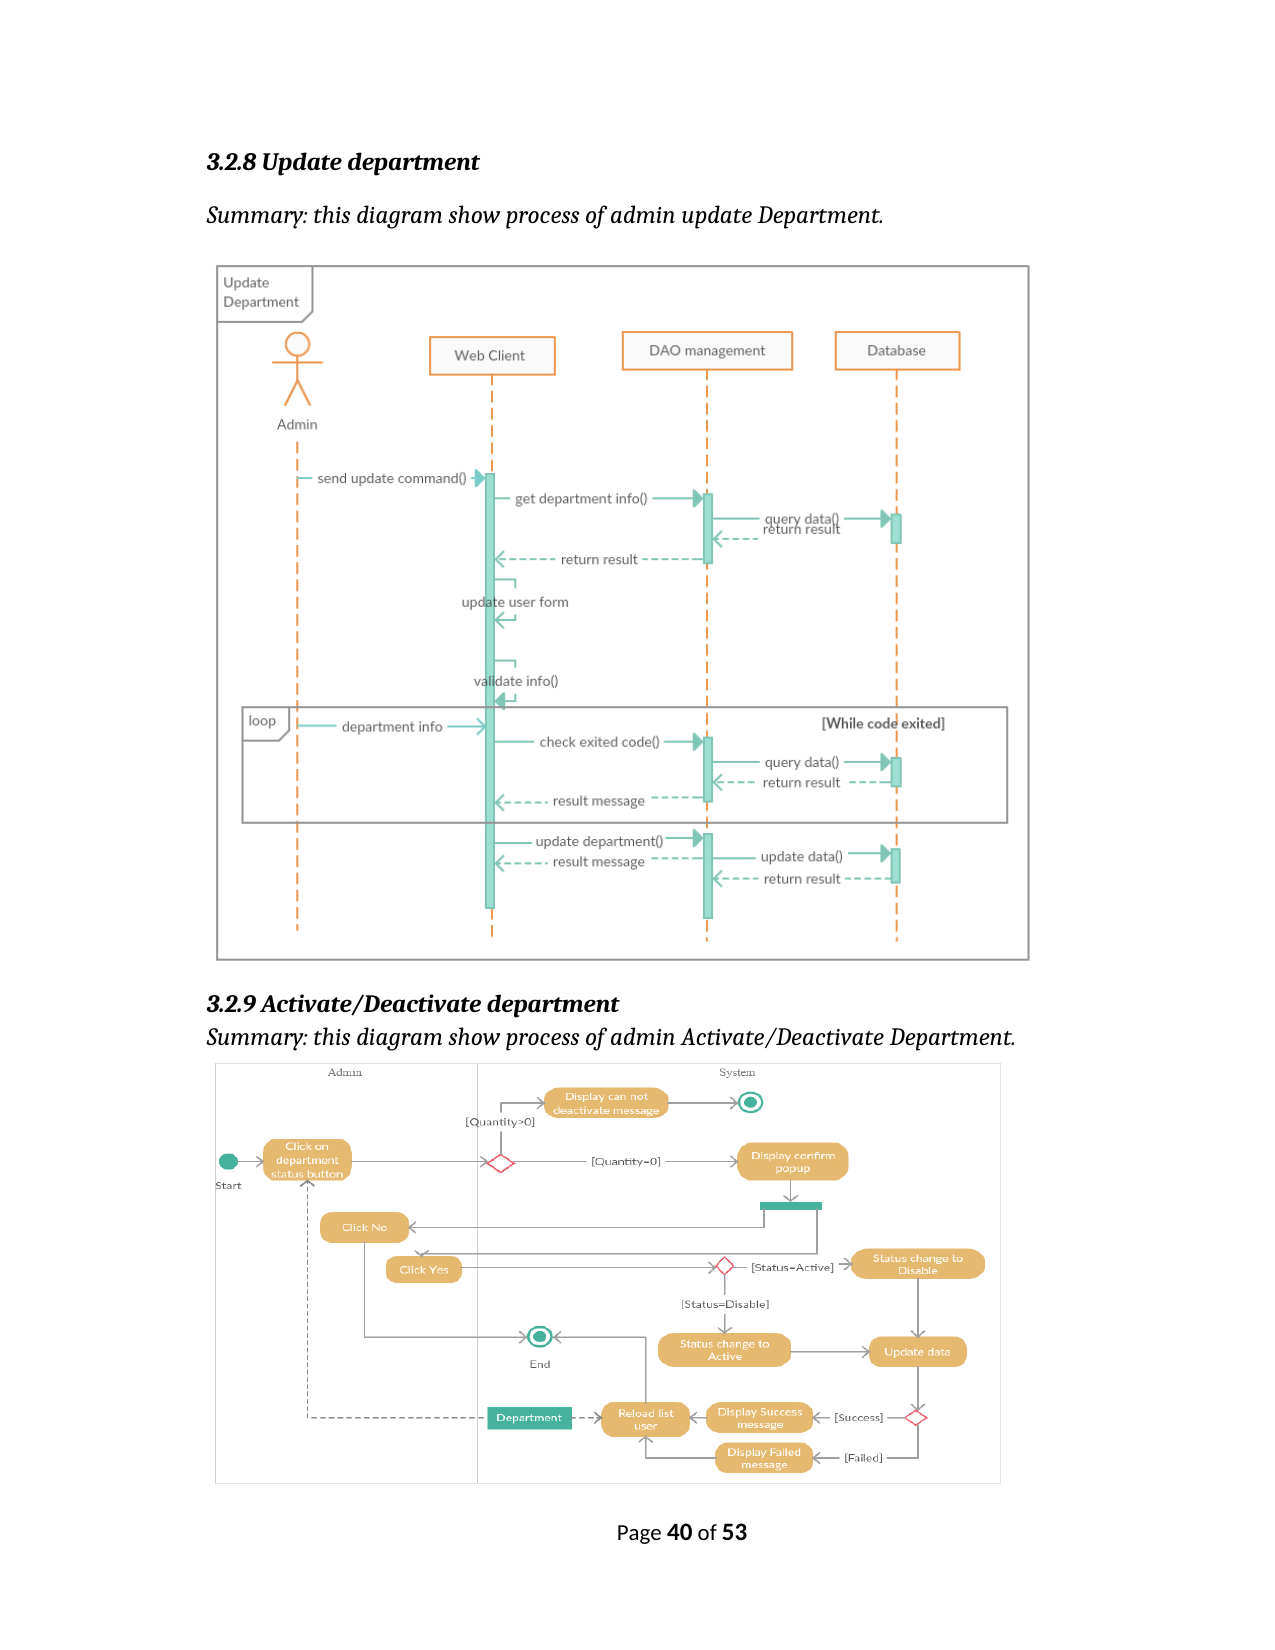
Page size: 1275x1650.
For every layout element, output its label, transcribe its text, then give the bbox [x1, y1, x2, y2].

text 3.2.9 Activate/Deactivate department [207, 990, 1157, 1018]
picture [206, 255, 1038, 965]
text 3.2.8 Update department [207, 148, 1157, 176]
text Summary: this diagram show process of admin update Department. [207, 201, 1157, 230]
text Summary: this diagram show process of admin Activate/Deactivate Department. [207, 1023, 1157, 1051]
picture [206, 1055, 1007, 1492]
